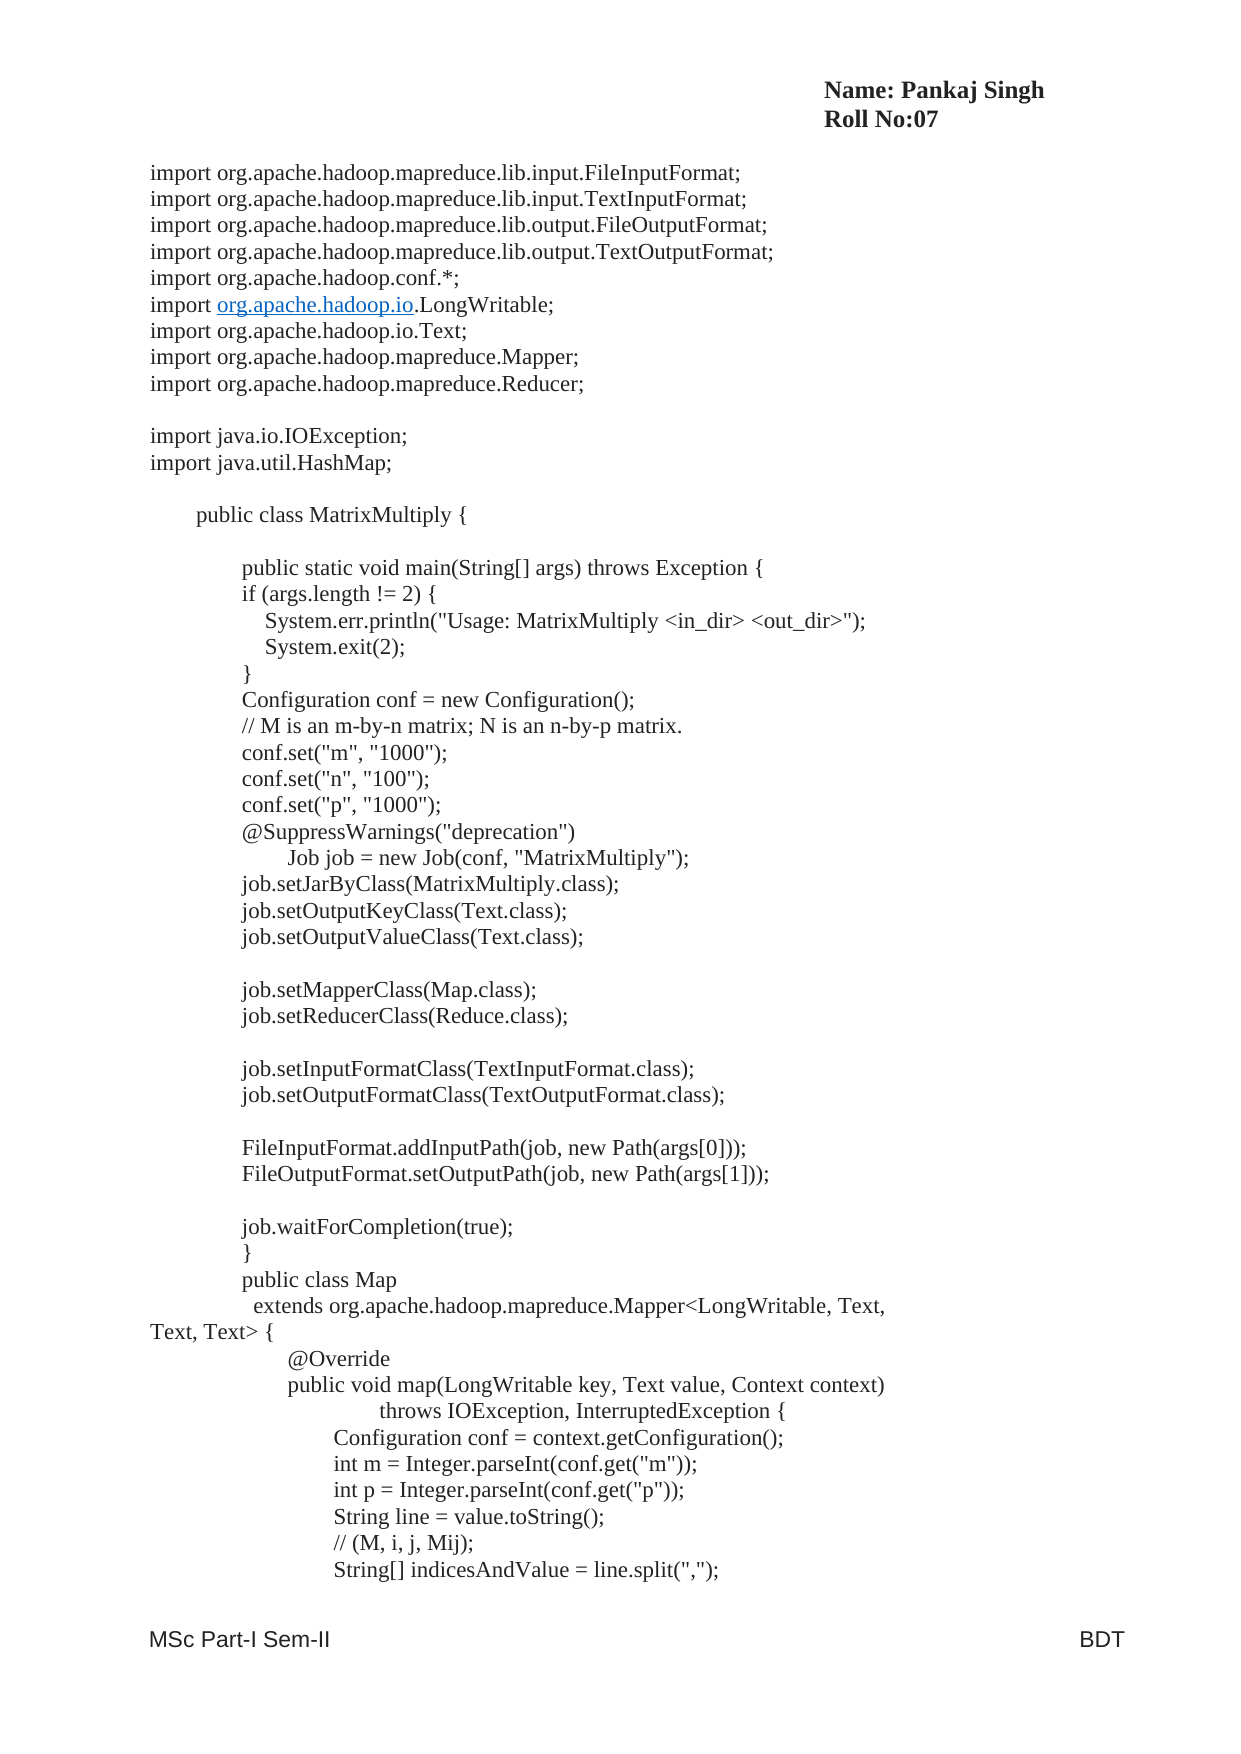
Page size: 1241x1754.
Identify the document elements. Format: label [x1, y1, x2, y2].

text [150, 159, 1090, 1582]
